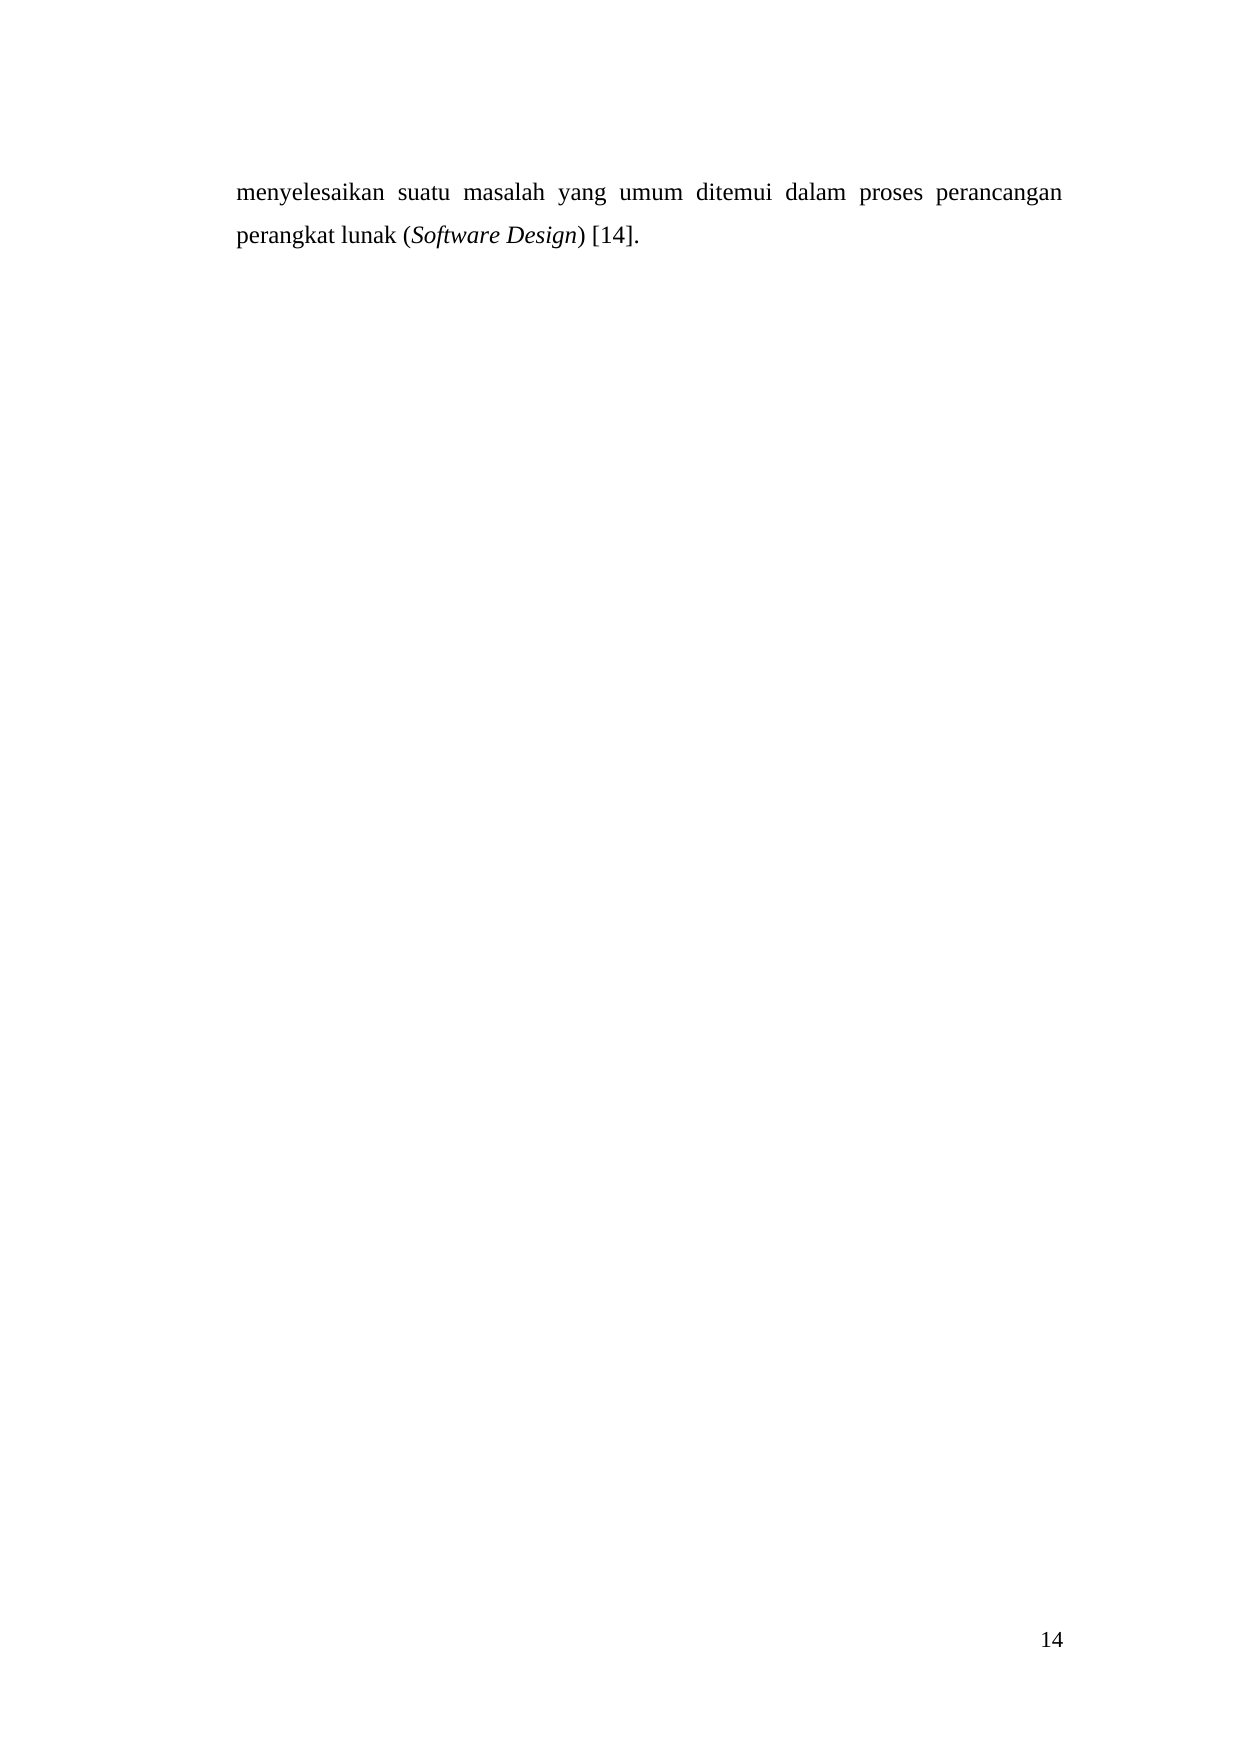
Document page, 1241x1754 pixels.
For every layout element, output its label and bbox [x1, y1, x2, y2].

subtitle [236, 177, 1063, 249]
